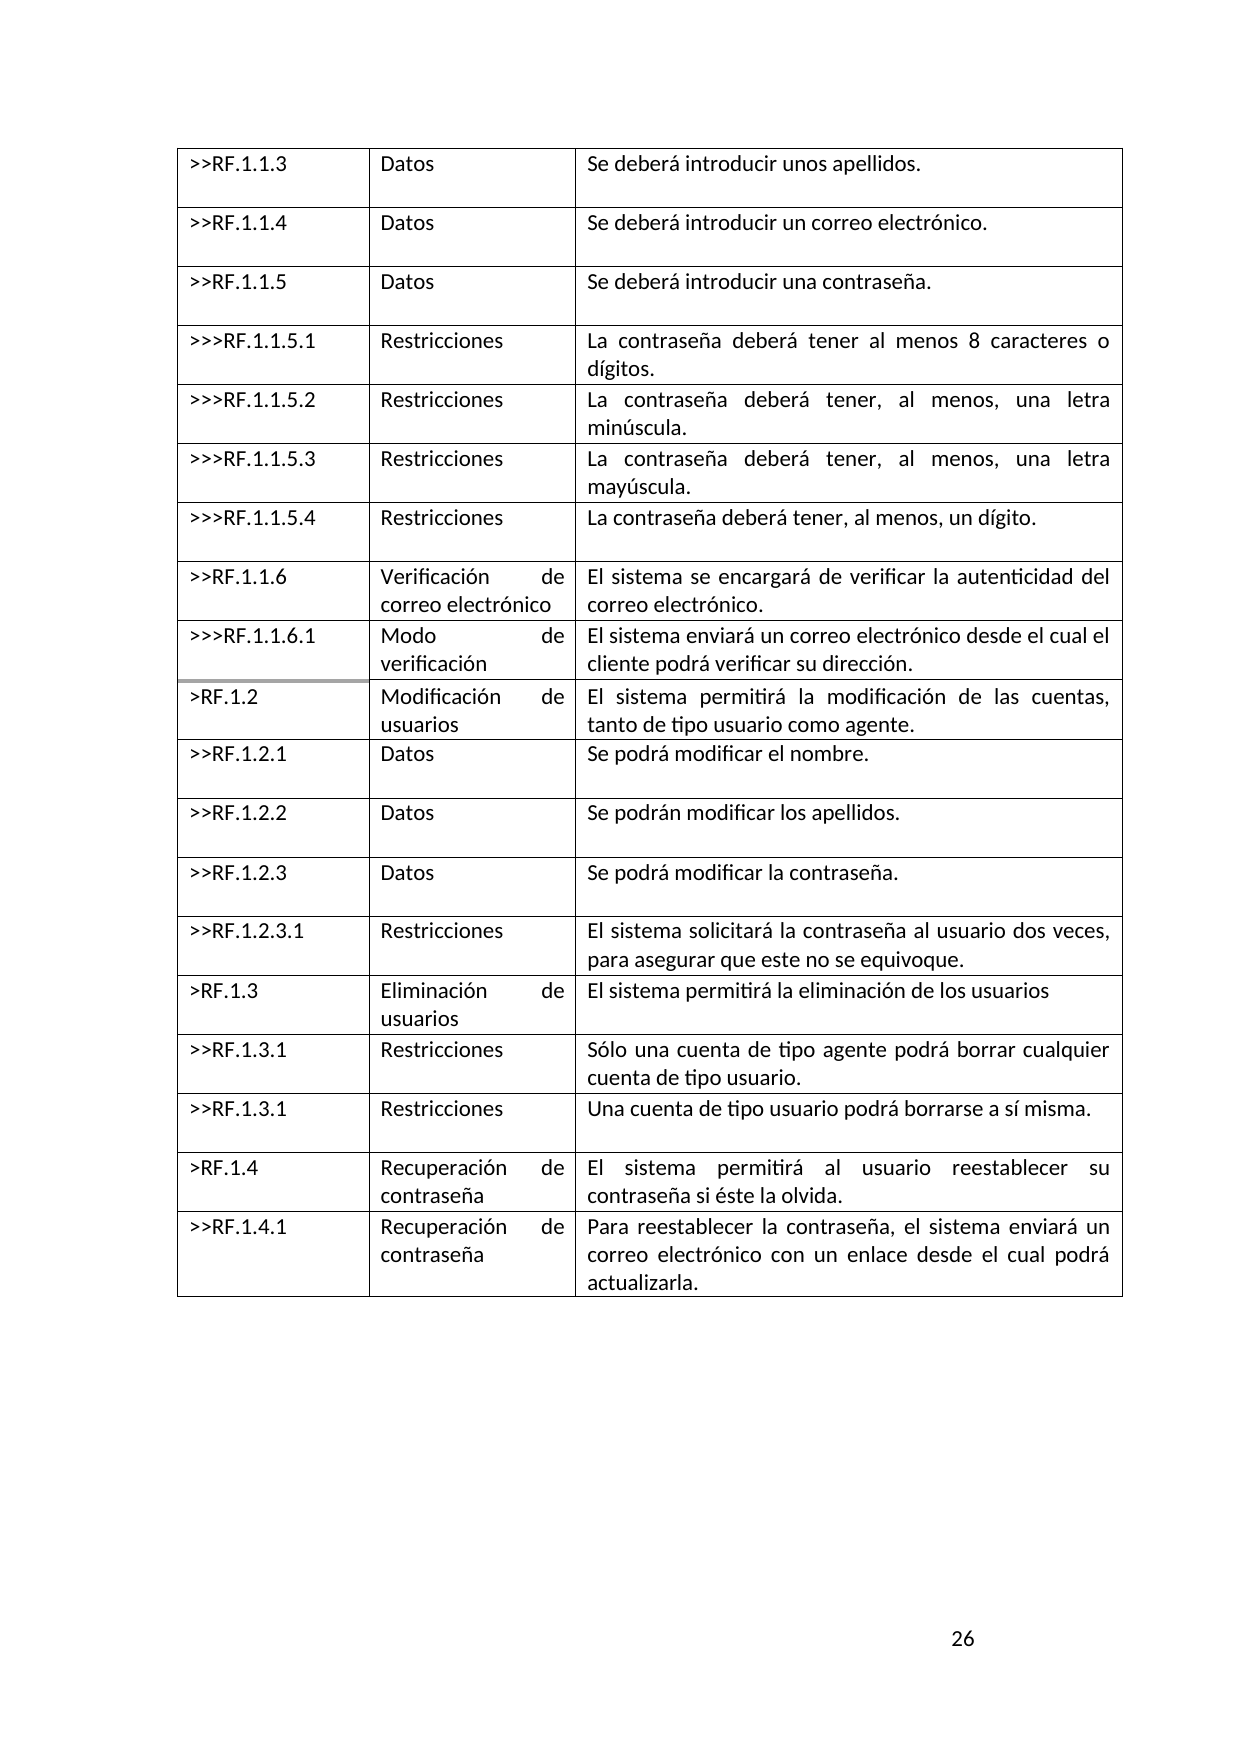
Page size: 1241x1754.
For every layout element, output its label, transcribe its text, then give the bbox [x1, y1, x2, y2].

table_cell >>>RF.1.1.5.2 [178, 385, 369, 443]
table_cell Recuperación de contraseña [370, 1153, 575, 1211]
table_cell >>>RF.1.1.5.1 [178, 326, 369, 384]
table_cell Para reestablecer la contraseña, el sistema enviará un correo electrónico con un enlace desde el cual podrá actualizarla. [576, 1212, 1122, 1296]
table_cell >>>RF.1.1.6.1 [178, 621, 369, 679]
table_cell Datos [370, 740, 575, 797]
table_cell >>RF.1.1.4 [178, 208, 369, 266]
table_cell >>RF.1.1.6 [178, 562, 369, 620]
table_cell El sistema solicitará la contraseña al usuario dos veces, para asegurar que este no se equivoque. [576, 917, 1122, 975]
table_cell La contraseña deberá tener, al menos, una letra mayúscula. [576, 444, 1122, 502]
table_cell Una cuenta de tipo usuario podrá borrarse a sí misma. [576, 1094, 1122, 1152]
table_cell >>RF.1.4.1 [178, 1212, 369, 1296]
table_cell >>>RF.1.1.5.3 [178, 444, 369, 502]
table_cell La contraseña deberá tener, al menos, una letra minúscula. [576, 385, 1122, 443]
table_cell Se deberá introducir un correo electrónico. [576, 208, 1122, 266]
table_cell >>RF.1.2.1 [178, 740, 369, 797]
table_cell >RF.1.3 [178, 976, 369, 1034]
table_cell >RF.1.2 [178, 683, 369, 738]
table_cell Sólo una cuenta de tipo agente podrá borrar cualquier cuenta de tipo usuario. [576, 1035, 1122, 1093]
table_cell Restricciones [370, 1094, 575, 1152]
table_cell >>RF.1.2.3.1 [178, 917, 369, 975]
table_cell El sistema se encargará de verificar la autenticidad del correo electrónico. [576, 562, 1122, 620]
table_cell El sistema enviará un correo electrónico desde el cual el cliente podrá verificar su dirección. [576, 621, 1122, 679]
table_cell >>RF.1.1.5 [178, 267, 369, 325]
table_cell El sistema permitirá al usuario reestablecer su contraseña si éste la olvida. [576, 1153, 1122, 1211]
table_cell >>RF.1.1.3 [178, 149, 369, 207]
table_cell Restricciones [370, 503, 575, 561]
table_cell Recuperación de contraseña [370, 1212, 575, 1296]
table_cell >>RF.1.2.3 [178, 858, 369, 916]
table_cell Datos [370, 858, 575, 916]
table_cell Datos [370, 799, 575, 857]
table_cell Se podrán modificar los apellidos. [576, 799, 1122, 857]
table_cell >>RF.1.3.1 [178, 1094, 369, 1152]
table_cell >>>RF.1.1.5.4 [178, 503, 369, 561]
table_cell Restricciones [370, 444, 575, 502]
table_cell La contraseña deberá tener al menos 8 caracteres o dígitos. [576, 326, 1122, 384]
table_cell Datos [370, 267, 575, 325]
table_cell Restricciones [370, 385, 575, 443]
table_cell Modificación de usuarios [370, 680, 575, 738]
table_cell Verificación de correo electrónico [370, 562, 575, 620]
table_cell Modo de verificación [370, 621, 575, 679]
table_cell >>RF.1.2.2 [178, 799, 369, 857]
table_cell >RF.1.4 [178, 1153, 369, 1211]
table_cell El sistema permitirá la modificación de las cuentas, tanto de tipo usuario como agente. [576, 680, 1122, 738]
table_cell Datos [370, 208, 575, 266]
table_cell Se podrá modificar la contraseña. [576, 858, 1122, 916]
table_cell Restricciones [370, 917, 575, 975]
table_cell Datos [370, 149, 575, 207]
table_cell La contraseña deberá tener, al menos, un dígito. [576, 503, 1122, 561]
table_cell >>RF.1.3.1 [178, 1035, 369, 1093]
table_cell Se podrá modificar el nombre. [576, 740, 1122, 797]
table_cell El sistema permitirá la eliminación de los usuarios [576, 976, 1122, 1034]
table_cell Restricciones [370, 326, 575, 384]
table_cell Eliminación de usuarios [370, 976, 575, 1034]
table_cell Se deberá introducir unos apellidos. [576, 149, 1122, 207]
table_cell Se deberá introducir una contraseña. [576, 267, 1122, 325]
table_cell Restricciones [370, 1035, 575, 1093]
